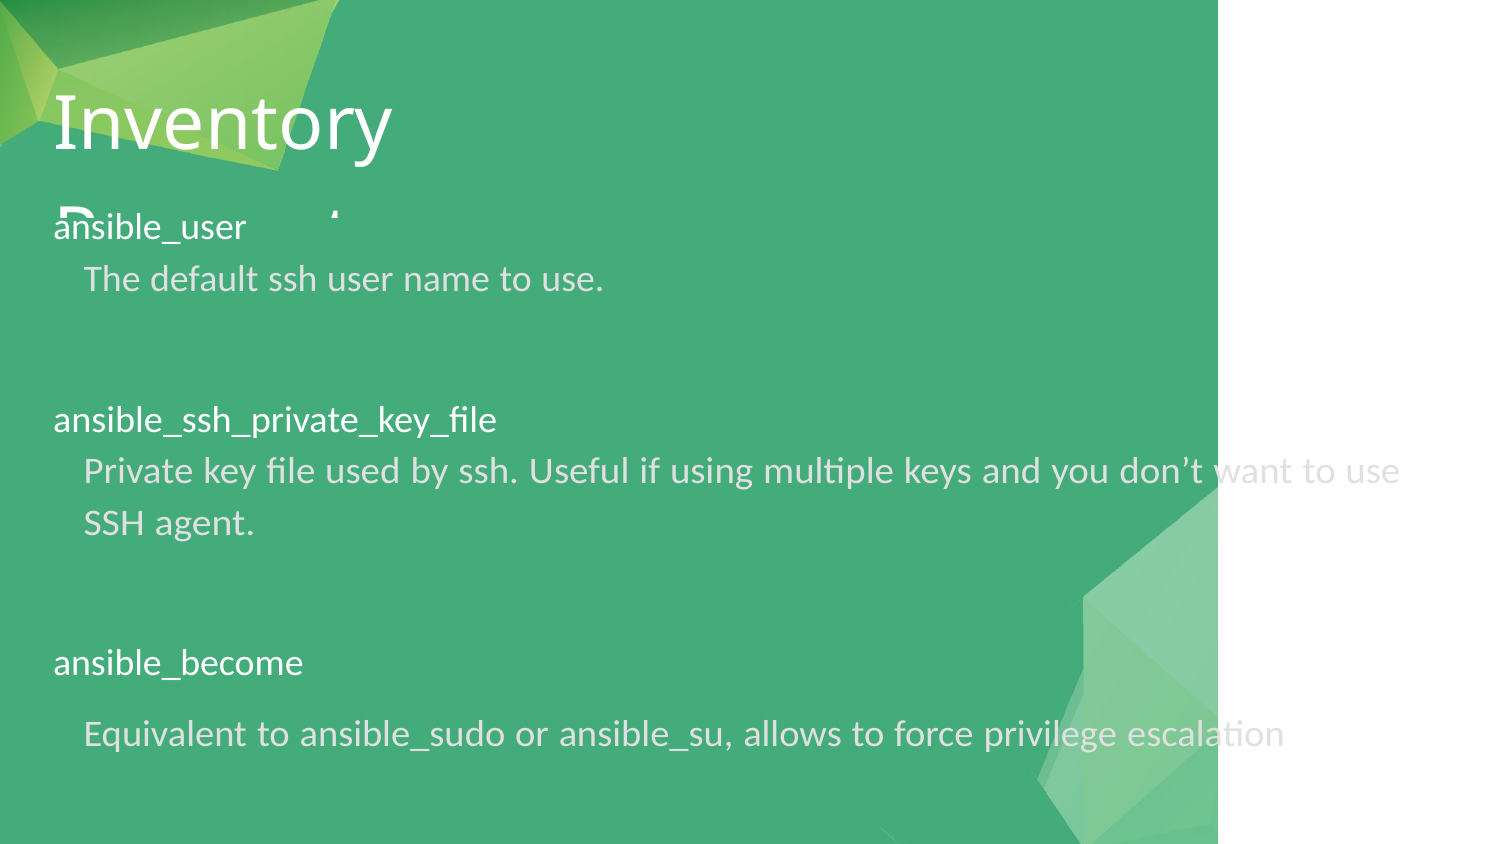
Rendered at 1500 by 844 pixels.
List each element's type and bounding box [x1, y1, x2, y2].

picture [1209, 738, 1217, 744]
picture [0, 0, 1218, 844]
